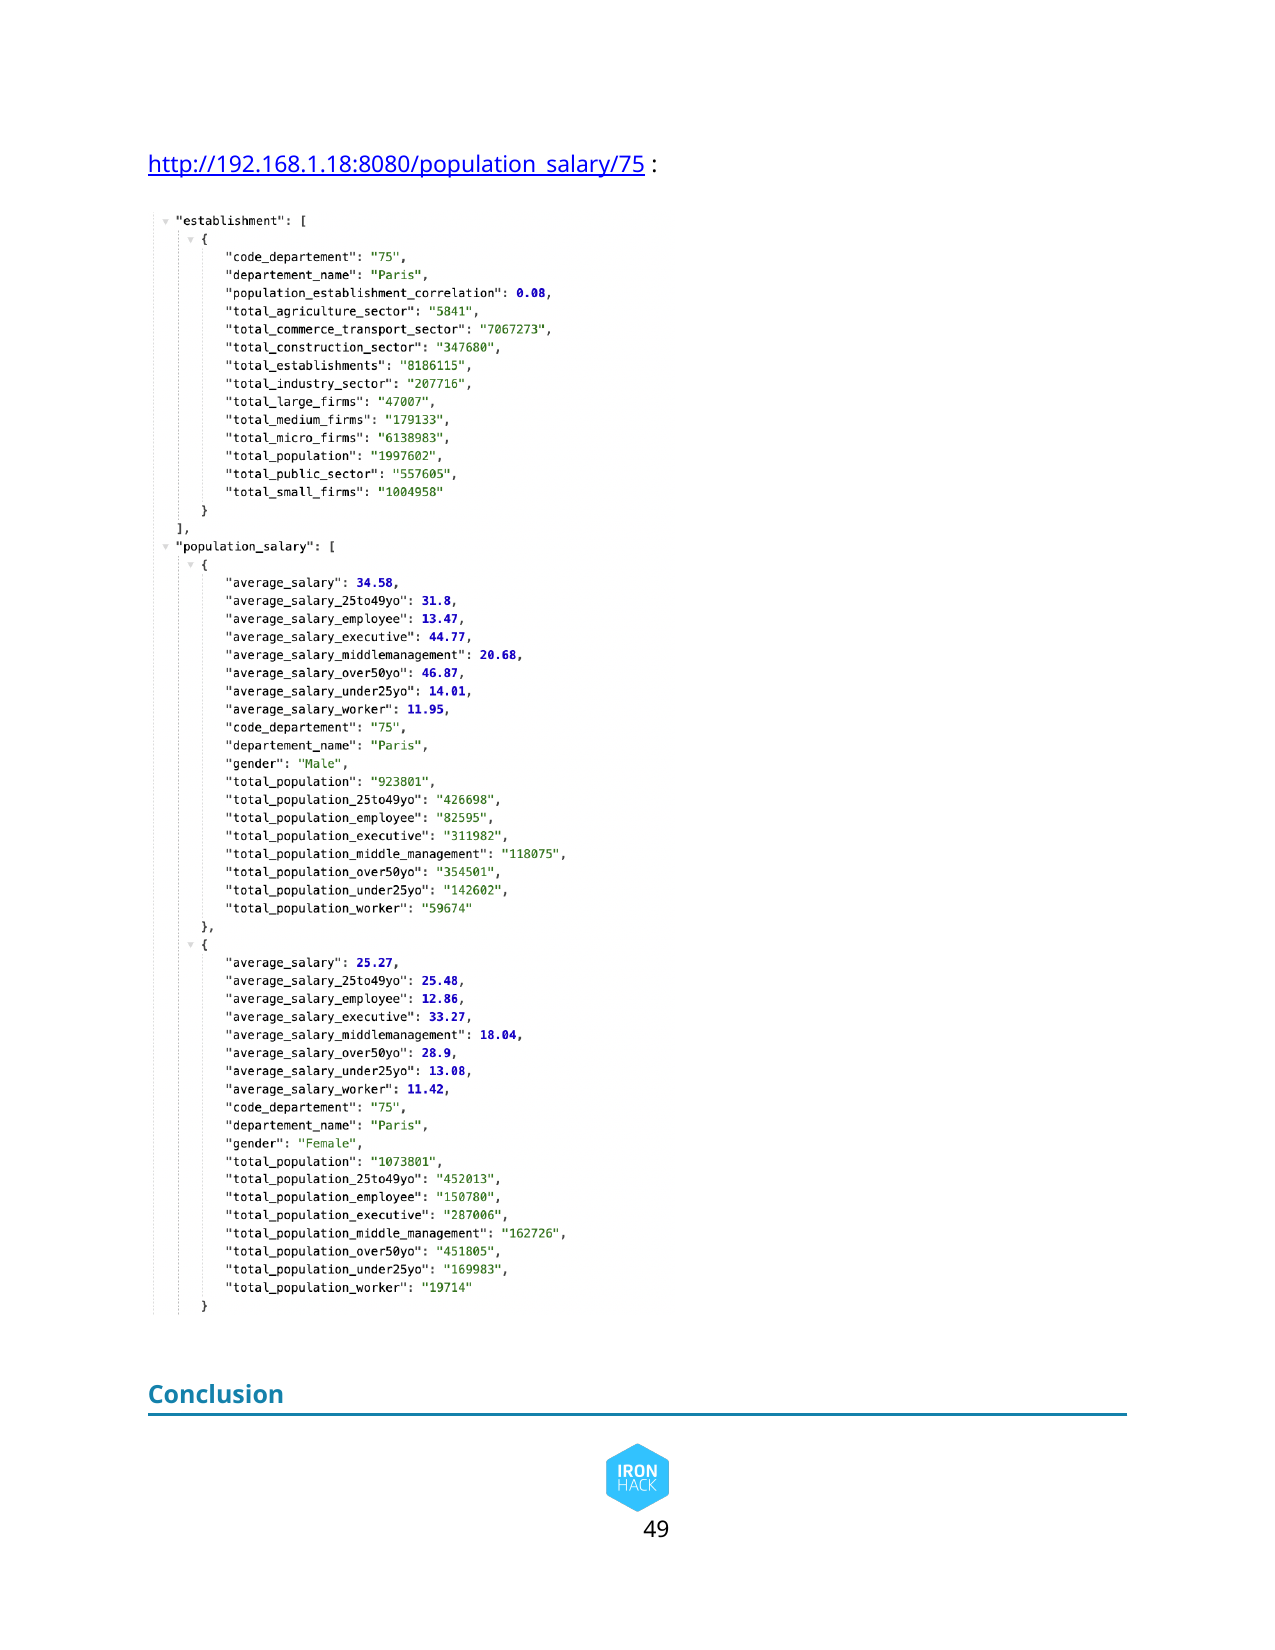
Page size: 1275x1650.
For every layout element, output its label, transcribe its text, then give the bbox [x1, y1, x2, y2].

subtitle Conclusion [148, 1377, 1127, 1413]
picture [147, 210, 675, 1315]
text http://192.168.1.18:8080/population_salary/75 : [148, 148, 1127, 179]
picture [602, 1442, 673, 1513]
